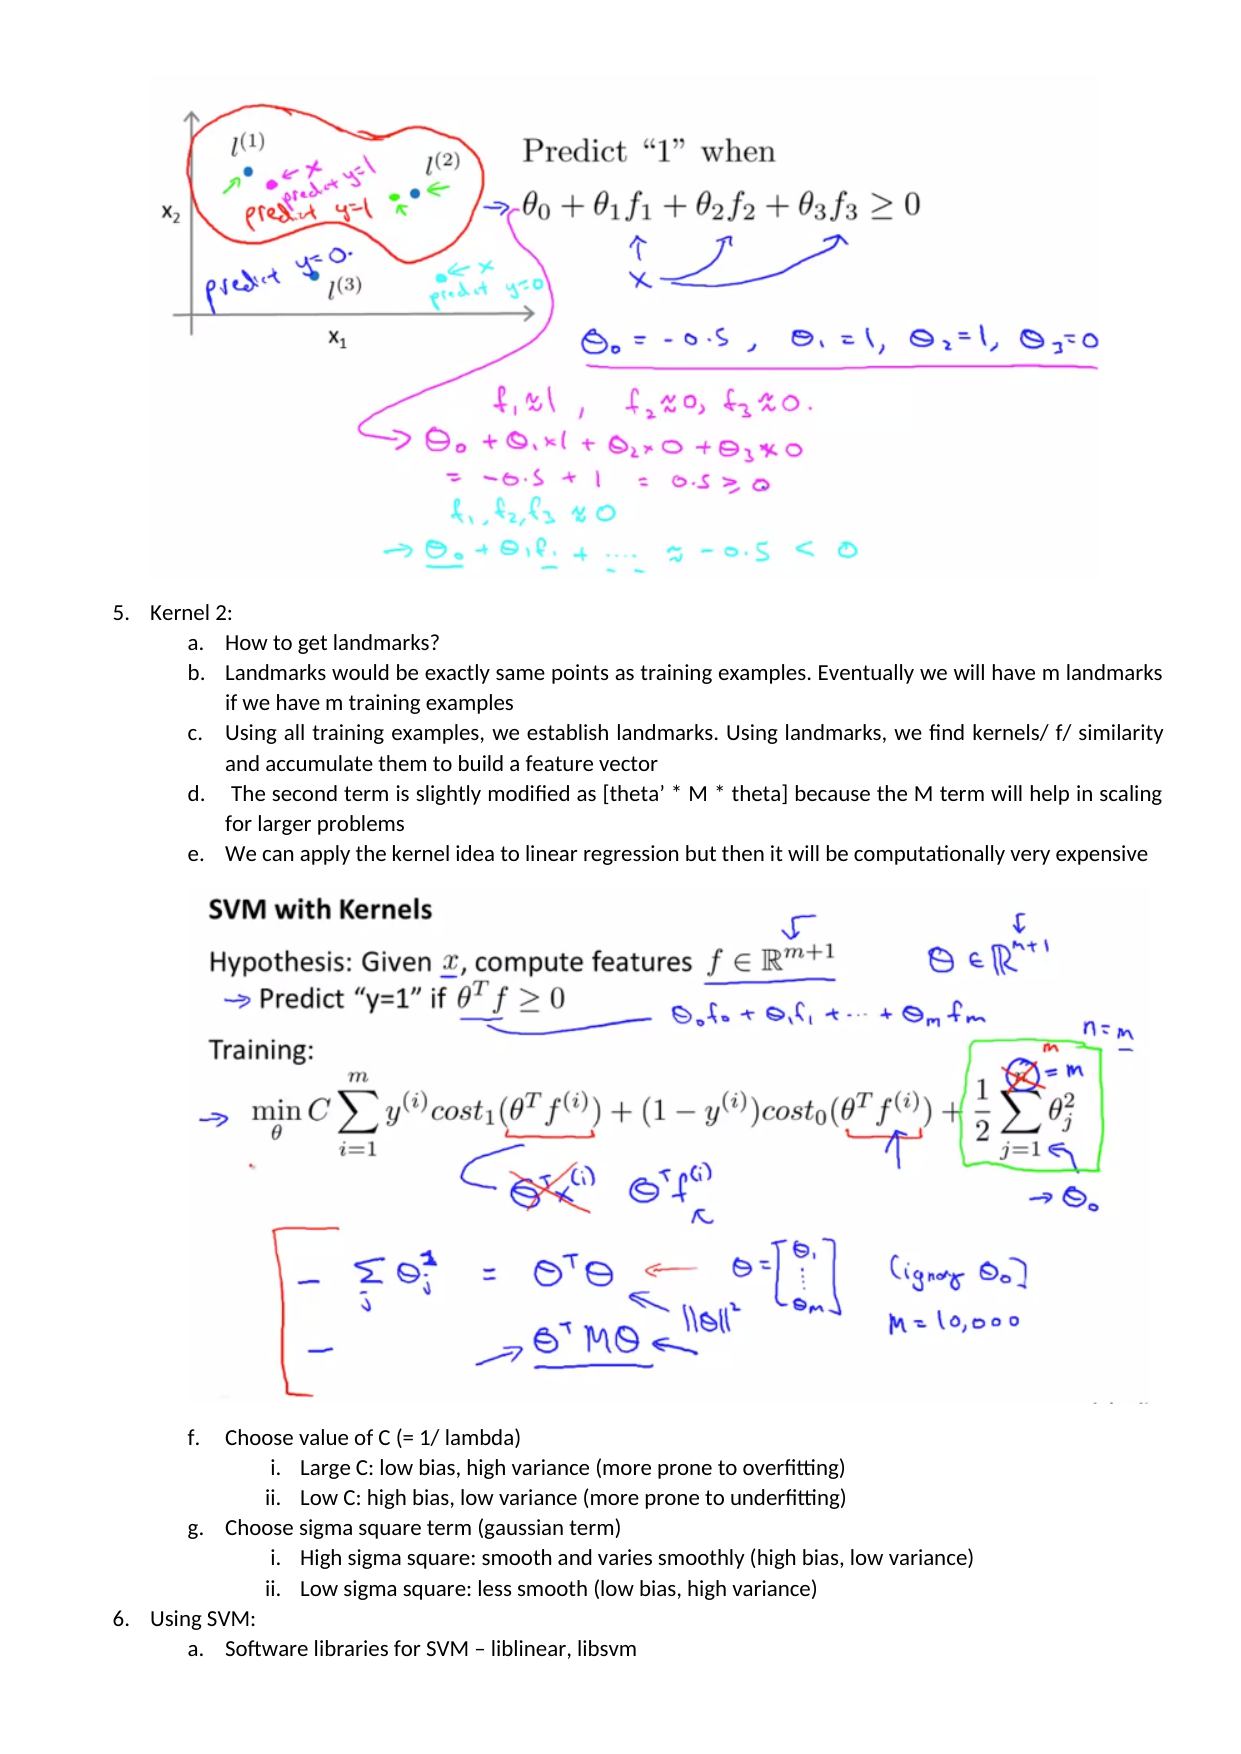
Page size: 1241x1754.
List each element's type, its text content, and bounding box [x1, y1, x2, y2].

list Software libraries for SVM – liblinear, libsvm [187, 1634, 1165, 1662]
list Large C: low bias, high variance (more prone to overfitting) [281, 1453, 1165, 1481]
list Low sigma square: less smooth (low bias, high variance) [281, 1574, 1165, 1602]
list Using SVM: [112, 1604, 1165, 1632]
list Landmarks would be exactly same points as training examples. Eventually we will have m landmarks if we have m training examples [187, 658, 1165, 716]
list Choose sigma square term (gaussian term) [187, 1513, 1165, 1541]
list Using all training examples, we establish landmarks. Using landmarks, we find kernels/ f/ similarity and accumulate them to build a feature vector [187, 718, 1165, 777]
list High sigma square: smooth and varies smoothly (high bias, low variance) [281, 1543, 1165, 1571]
picture [150, 75, 1099, 579]
list How to get landmarks? [187, 628, 1165, 656]
list We can apply the kernel idea to linear regression but then it will be computationally very expensive [187, 839, 1165, 867]
list Low C: high bias, low variance (more prone to underfitting) [281, 1483, 1165, 1511]
list Kernel 2: [112, 598, 1165, 626]
picture [187, 886, 1149, 1404]
list Choose value of C (= 1/ lambda) [187, 1423, 1165, 1451]
list The second term is slightly modified as [theta’ * M * theta] because the M term will help in scaling for larger problems [187, 779, 1165, 837]
